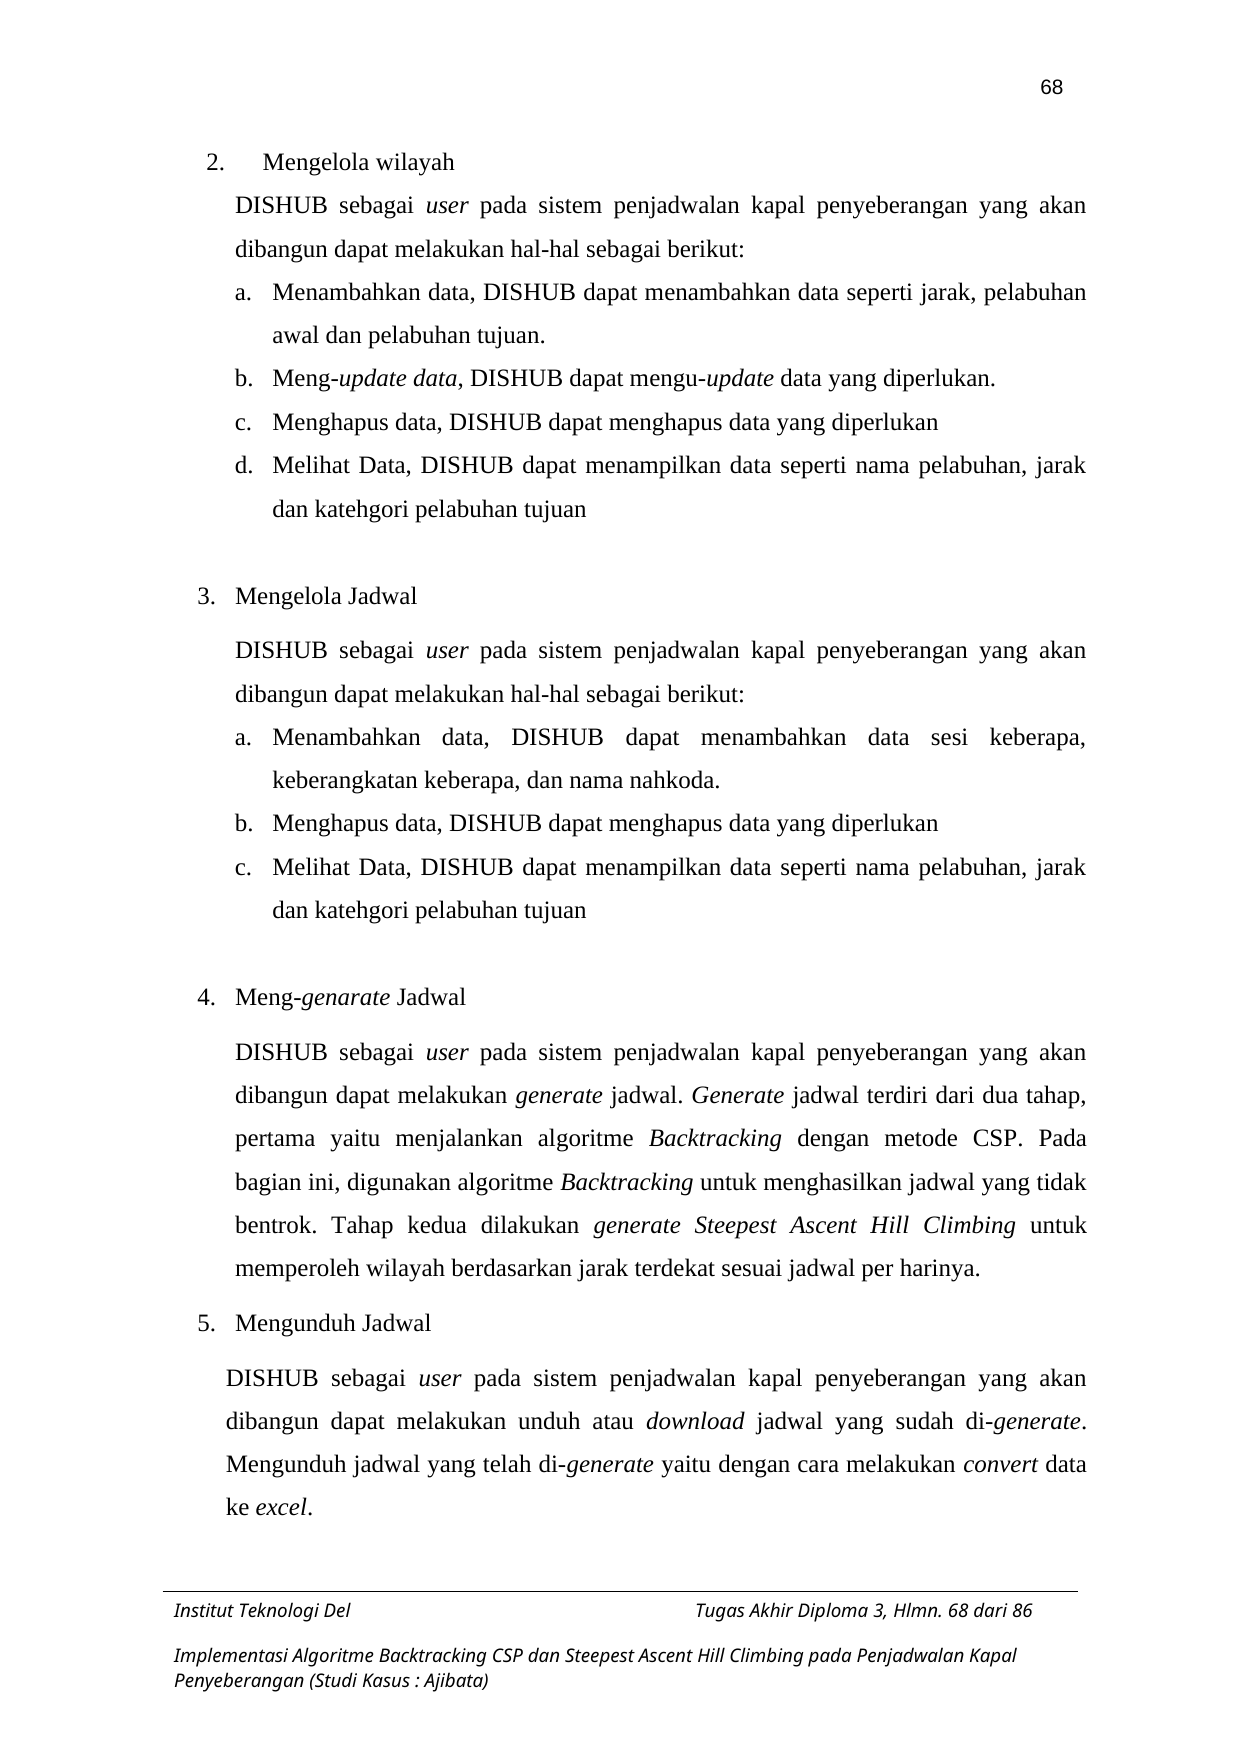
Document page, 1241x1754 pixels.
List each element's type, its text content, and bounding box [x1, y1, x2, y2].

list Mengunduh Jadwal [197, 1308, 1087, 1336]
text DISHUB sebagai user pada sistem penjadwalan kapal penyeberangan yang akan dibangun dapat melakukan hal-hal sebagai berikut: [235, 191, 1087, 262]
list Mengelola wilayah [206, 147, 1087, 176]
list Mengelola Jadwal [197, 581, 1087, 609]
text DISHUB sebagai user pada sistem penjadwalan kapal penyeberangan yang akan dibangun dapat melakukan unduh atau download jadwal yang sudah di-generate. Mengunduh jadwal yang telah di-generate yaitu dengan cara melakukan convert data ke excel. [226, 1363, 1087, 1521]
list Meng-update data, DISHUB dapat mengu-update data yang diperlukan. [234, 363, 1087, 392]
list Menghapus data, DISHUB dapat menghapus data yang diperlukan [234, 407, 1087, 436]
list Meng-genarate Jadwal [197, 982, 1087, 1011]
list Melihat Data, DISHUB dapat menampilkan data seperti nama pelabuhan, jarak dan katehgori pelabuhan tujuan [234, 451, 1087, 522]
list Menghapus data, DISHUB dapat menghapus data yang diperlukan [234, 808, 1087, 837]
list Menambahkan data, DISHUB dapat menambahkan data sesi keberapa, keberangkatan keberapa, dan nama nahkoda. [234, 722, 1087, 794]
list Menambahkan data, DISHUB dapat menambahkan data seperti jarak, pelabuhan awal dan pelabuhan tujuan. [234, 277, 1087, 349]
text DISHUB sebagai user pada sistem penjadwalan kapal penyeberangan yang akan dibangun dapat melakukan generate jadwal. Generate jadwal terdiri dari dua tahap, pertama yaitu menjalankan algoritme Backtracking dengan metode CSP. Pada bagian ini, digunakan algoritme Backtracking untuk menghasilkan jadwal yang tidak bentrok. Tahap kedua dilakukan generate Steepest Ascent Hill Climbing untuk memperoleh wilayah berdasarkan jarak terdekat sesuai jadwal per harinya. [235, 1037, 1087, 1282]
text DISHUB sebagai user pada sistem penjadwalan kapal penyeberangan yang akan dibangun dapat melakukan hal-hal sebagai berikut: [235, 636, 1087, 707]
list Melihat Data, DISHUB dapat menampilkan data seperti nama pelabuhan, jarak dan katehgori pelabuhan tujuan [234, 852, 1087, 924]
